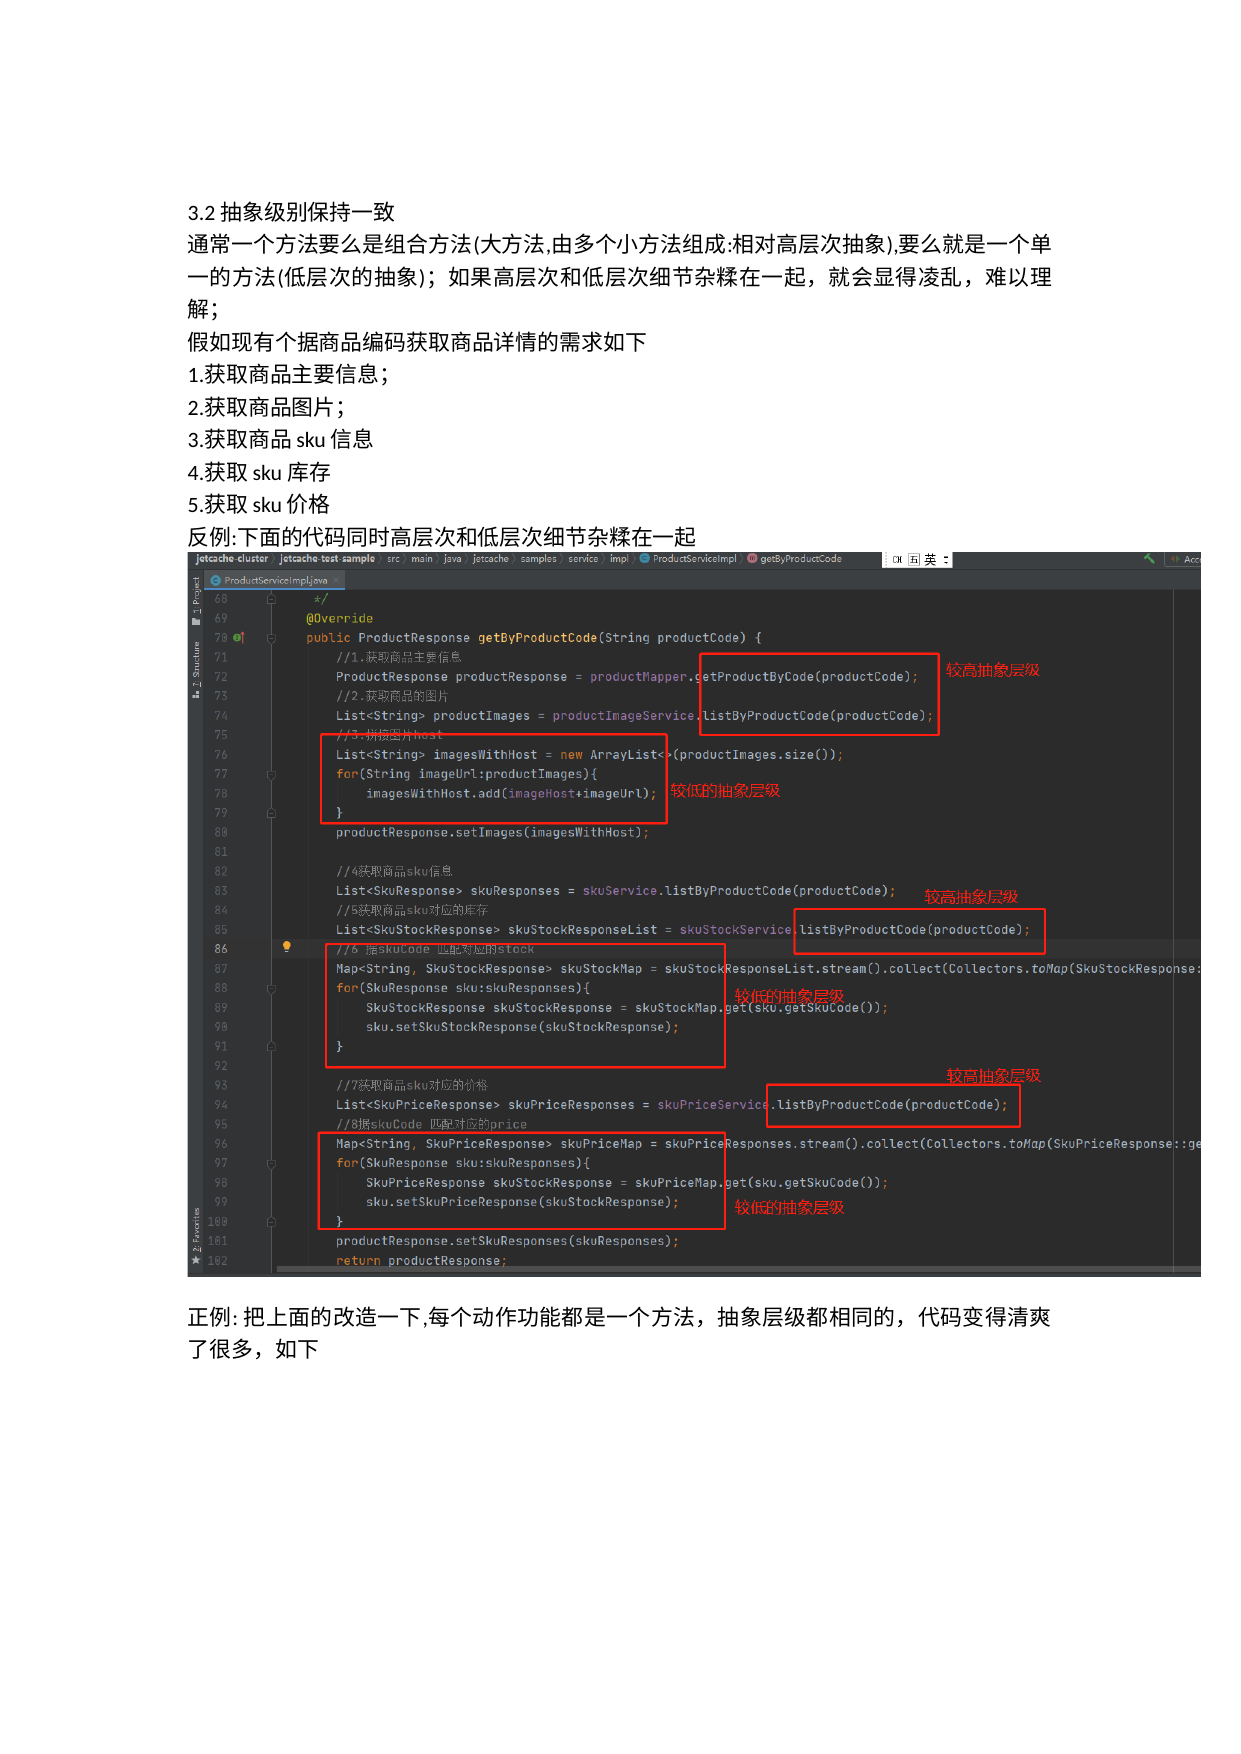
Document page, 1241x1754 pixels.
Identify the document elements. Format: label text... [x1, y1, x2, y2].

text 3.2 抽象级别保持一致 [187, 194, 1053, 227]
list 获取商品图片； [187, 389, 1053, 422]
list 获取sku 库存 [187, 454, 1053, 487]
text 假如现有个据商品编码获取商品详情的需求如下 [187, 324, 1053, 357]
list 获取商品主要信息； [187, 357, 1053, 389]
text 正例: 把上面的改造一下,每个动作功能都是一个方法，抽象层级都相同的，代码变得清爽了很多，如下 [187, 1299, 1053, 1364]
text 反例:下面的代码同时高层次和低层次细节杂糅在一起 [187, 519, 1053, 552]
list 获取sku价格 [187, 487, 1053, 519]
picture [187, 552, 1201, 1277]
list 获取商品sku信息 [187, 422, 1053, 454]
text 通常一个方法要么是组合方法(大方法,由多个小方法组成:相对高层次抽象),要么就是一个单一的方法(低层次的抽象)；如果高层次和低层次细节杂糅在一起，就会显得凌乱，难以理解； [187, 227, 1053, 324]
